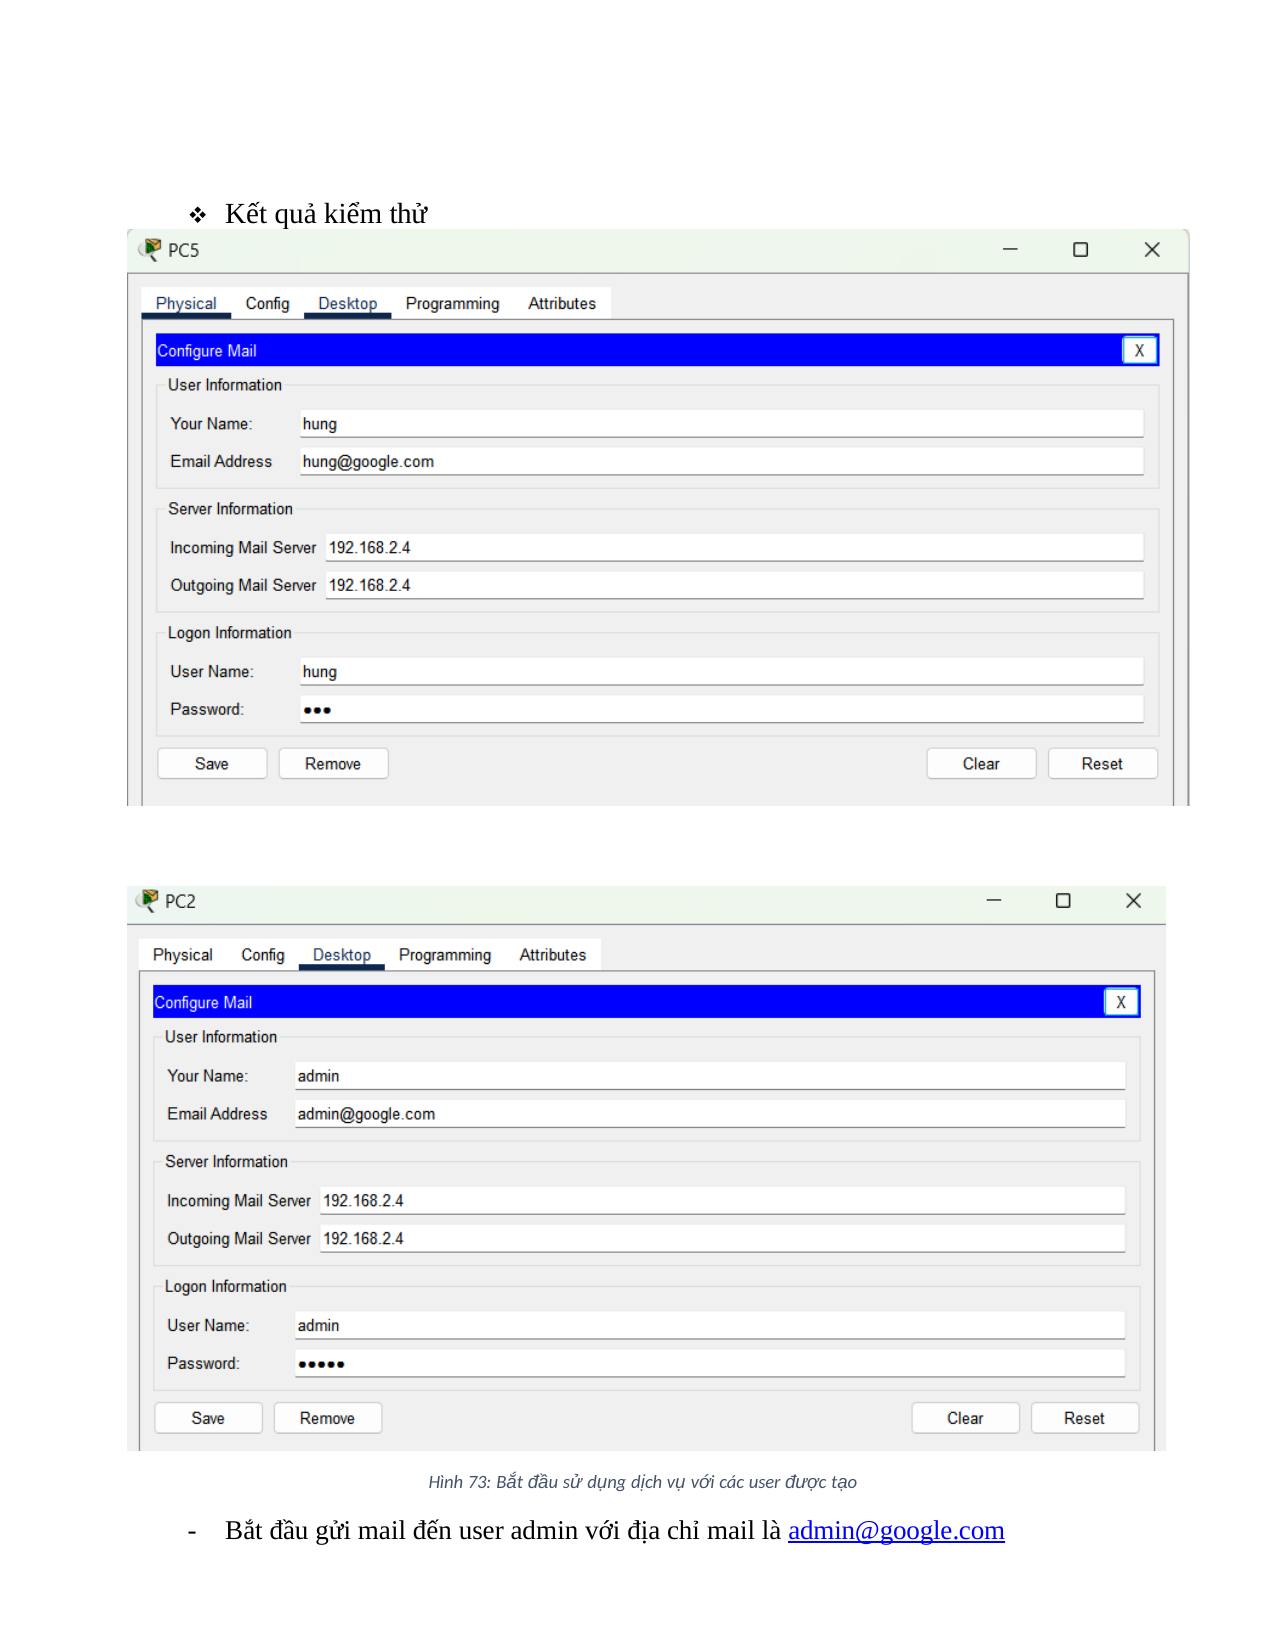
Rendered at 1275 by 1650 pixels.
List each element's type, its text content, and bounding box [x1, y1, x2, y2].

picture [127, 886, 1166, 1451]
picture [127, 229, 1190, 806]
subtitle Kết quả kiểm thử [187, 196, 1189, 229]
list Bắt đầu gửi mail đến user admin với địa chỉ mail là admin@google.com [187, 1514, 1189, 1545]
text Hình 73: Bắt đầu sử dụng dịch vụ với các user được tạo [428, 1470, 1189, 1493]
